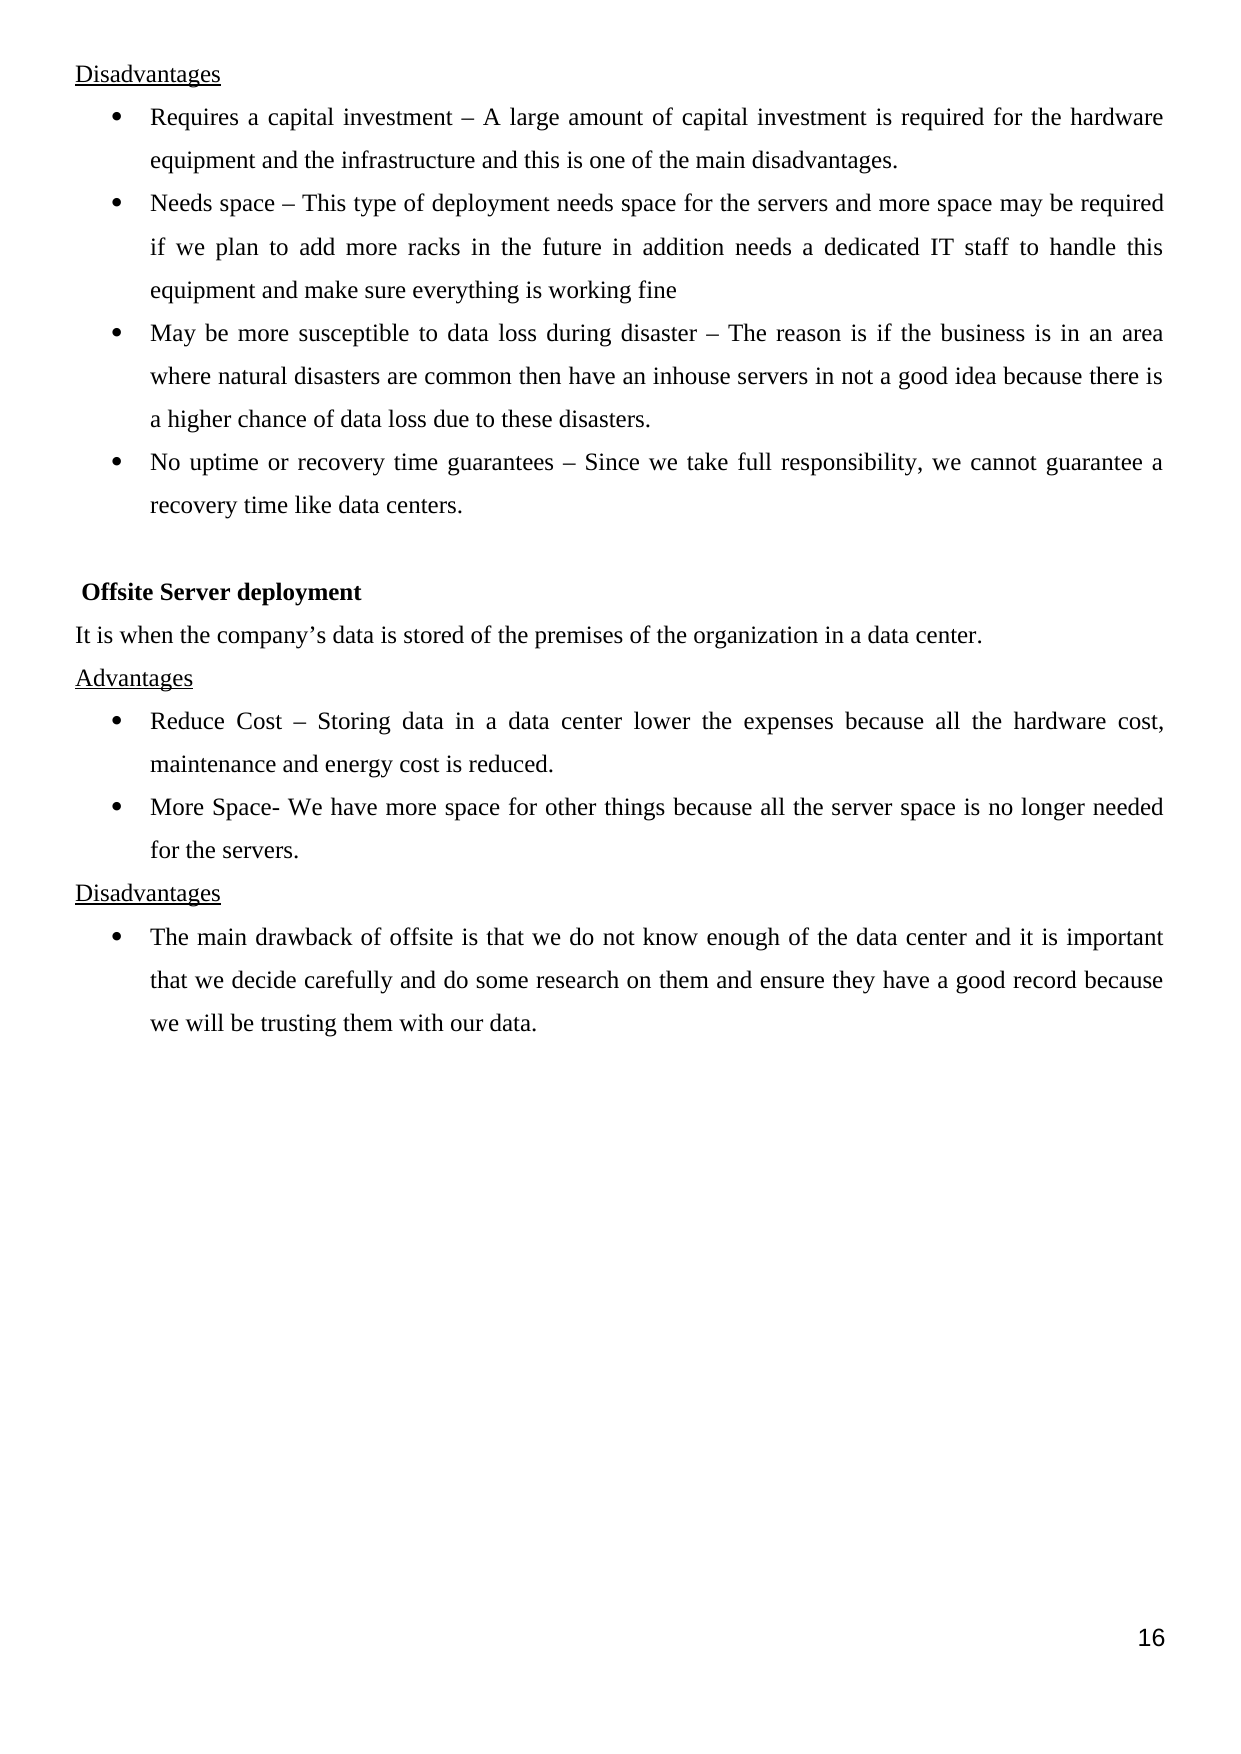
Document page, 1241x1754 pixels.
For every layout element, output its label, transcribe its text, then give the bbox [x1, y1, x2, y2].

text Advantages [75, 663, 1165, 692]
list More Space- We have more space for other things because all the server space is no longer needed for the servers. [112, 792, 1165, 864]
list No uptime or recovery time guarantees – Since we take full responsibility, we cannot guarantee a recovery time like data centers. [112, 447, 1165, 519]
text It is when the company’s data is stored of the premises of the organization in a data center. [75, 620, 1165, 648]
list The main drawback of offsite is that we do not know enough of the data center and it is important that we decide carefully and do some research on them and ensure they have a good record because we will be trusting them with our data. [112, 922, 1165, 1037]
list Reduce Cost – Storing data in a data center lower the expenses because all the hardware cost, maintenance and energy cost is reduced. [112, 706, 1165, 778]
text Disadvantages [75, 59, 1165, 88]
list Requires a capital investment – A large amount of capital investment is required for the hardware equipment and the infrastructure and this is one of the main disadvantages. [112, 102, 1165, 174]
list May be more susceptible to data loss during disaster – The reason is if the business is in an area where natural disasters are common then have an inhouse servers in not a good idea because there is a higher chance of data loss due to these disasters. [112, 318, 1165, 433]
text Disadvantages [75, 878, 1165, 907]
text Offsite Server deployment [75, 577, 1165, 605]
list Needs space – This type of deployment needs space for the servers and more space may be required if we plan to add more racks in the future in addition needs a dedicated IT staff to handle this equipment and make sure everything is working fine [112, 188, 1165, 303]
